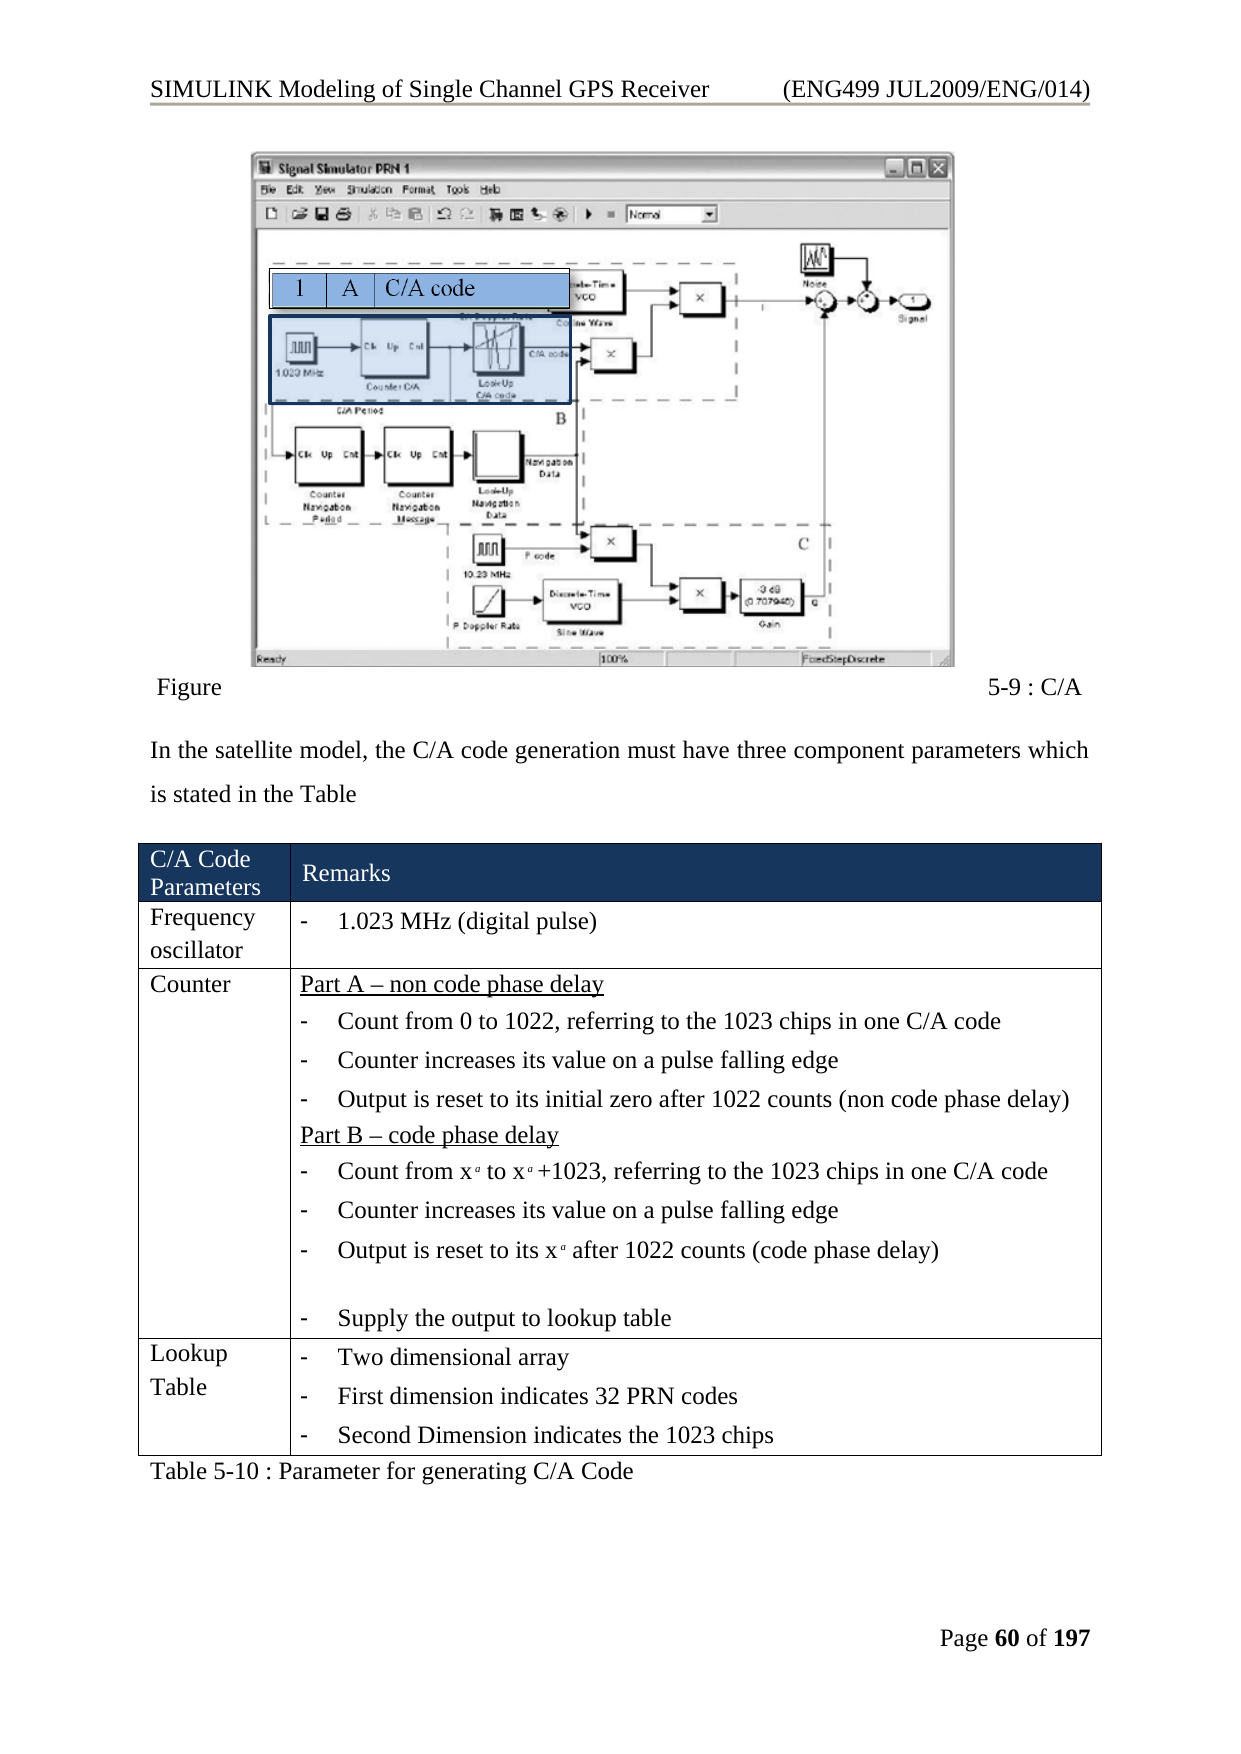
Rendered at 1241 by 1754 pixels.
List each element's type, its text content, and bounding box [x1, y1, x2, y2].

table_header C/A Code Parameters [139, 844, 290, 901]
table_cell Two dimensional array First dimension indicates 32 PRN codes Second Dimension indicates the 1023 chips [291, 1339, 1101, 1455]
picture [246, 150, 961, 666]
text In the satellite model, the C/A code generation must have three component parameters which is stated in the Table [150, 736, 1090, 807]
text Table 5-10 : Parameter for generating C/A Code [150, 1456, 1090, 1485]
table_header Remarks [291, 844, 1101, 901]
table_cell 1.023 MHz (digital pulse) [291, 902, 1101, 968]
table_cell Counter [139, 969, 290, 1337]
table_cell Part A – non code phase delay Count from 0 to 1022, referring to the 1023 chips in one C/A code Counter increases its value on a pulse falling edge Output is reset to its initial zero after 1022 counts (non code phase delay) Part B – code phase delay Count from x a to x a +1023, referring to the 1023 chips in one C/A code Counter increases its value on a pulse falling edge Output is reset to its x a after 1022 counts (code phase delay) Supply the output to lookup table [291, 969, 1101, 1337]
table_cell Frequency oscillator [139, 902, 290, 968]
text Figure 5-9 : C/A code generation [150, 672, 1090, 700]
table_cell Lookup Table [139, 1339, 290, 1455]
